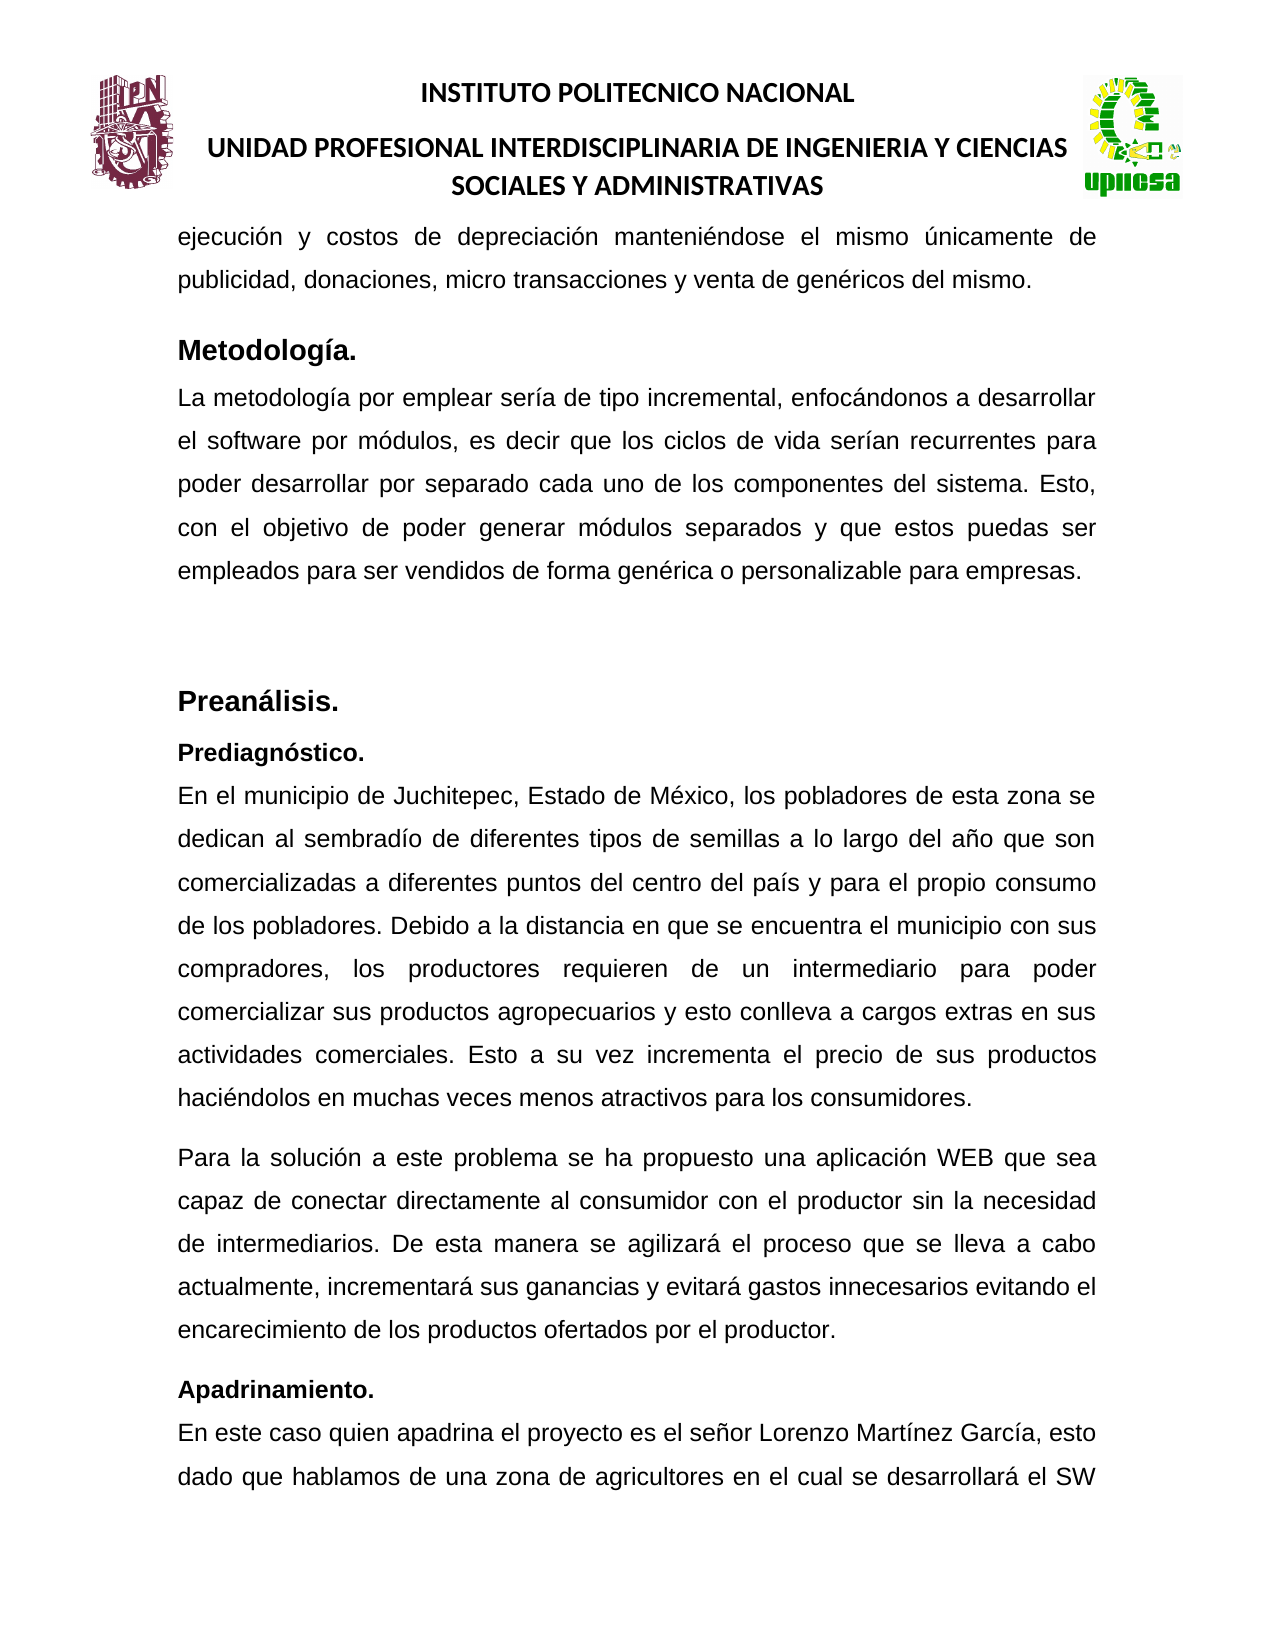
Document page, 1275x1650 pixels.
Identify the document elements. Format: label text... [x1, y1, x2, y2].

text La metodología por emplear sería de tipo incremental, enfocándonos a desarrollar el software por módulos, es decir que los ciclos de vida serían recurrentes para poder desarrollar por separado cada uno de los componentes del sistema. Esto, con el objetivo de poder generar módulos separados y que estos puedas ser empleados para ser vendidos de forma genérica o personalizable para empresas. [177, 383, 1098, 584]
text En el municipio de Juchitepec, Estado de México, los pobladores de esta zona se dedican al sembradío de diferentes tipos de semillas a lo largo del año que son comercializadas a diferentes puntos del centro del país y para el propio consumo de los pobladores. Debido a la distancia en que se encuentra el municipio con sus compradores, los productores requieren de un intermediario para poder comercializar sus productos agropecuarios y esto conlleva a cargos extras en sus actividades comerciales. Esto a su vez incrementa el precio de sus productos haciéndolos en muchas veces menos atractivos para los consumidores. [177, 781, 1098, 1112]
picture [1082, 75, 1183, 199]
picture [90, 75, 174, 189]
text Para la solución a este problema se ha propuesto una aplicación WEB que sea capaz de conectar directamente al consumidor con el productor sin la necesidad de intermediarios. De esta manera se agilizará el proceso que se lleva a cabo actualmente, incrementará sus ganancias y evitará gastos innecesarios evitando el encarecimiento de los productos ofertados por el productor. [177, 1143, 1098, 1344]
subtitle Preanálisis. [177, 684, 1098, 717]
subtitle Prediagnóstico. [177, 738, 1098, 767]
subtitle Metodología. [177, 333, 1098, 366]
subtitle Apadrinamiento. [177, 1375, 1098, 1404]
